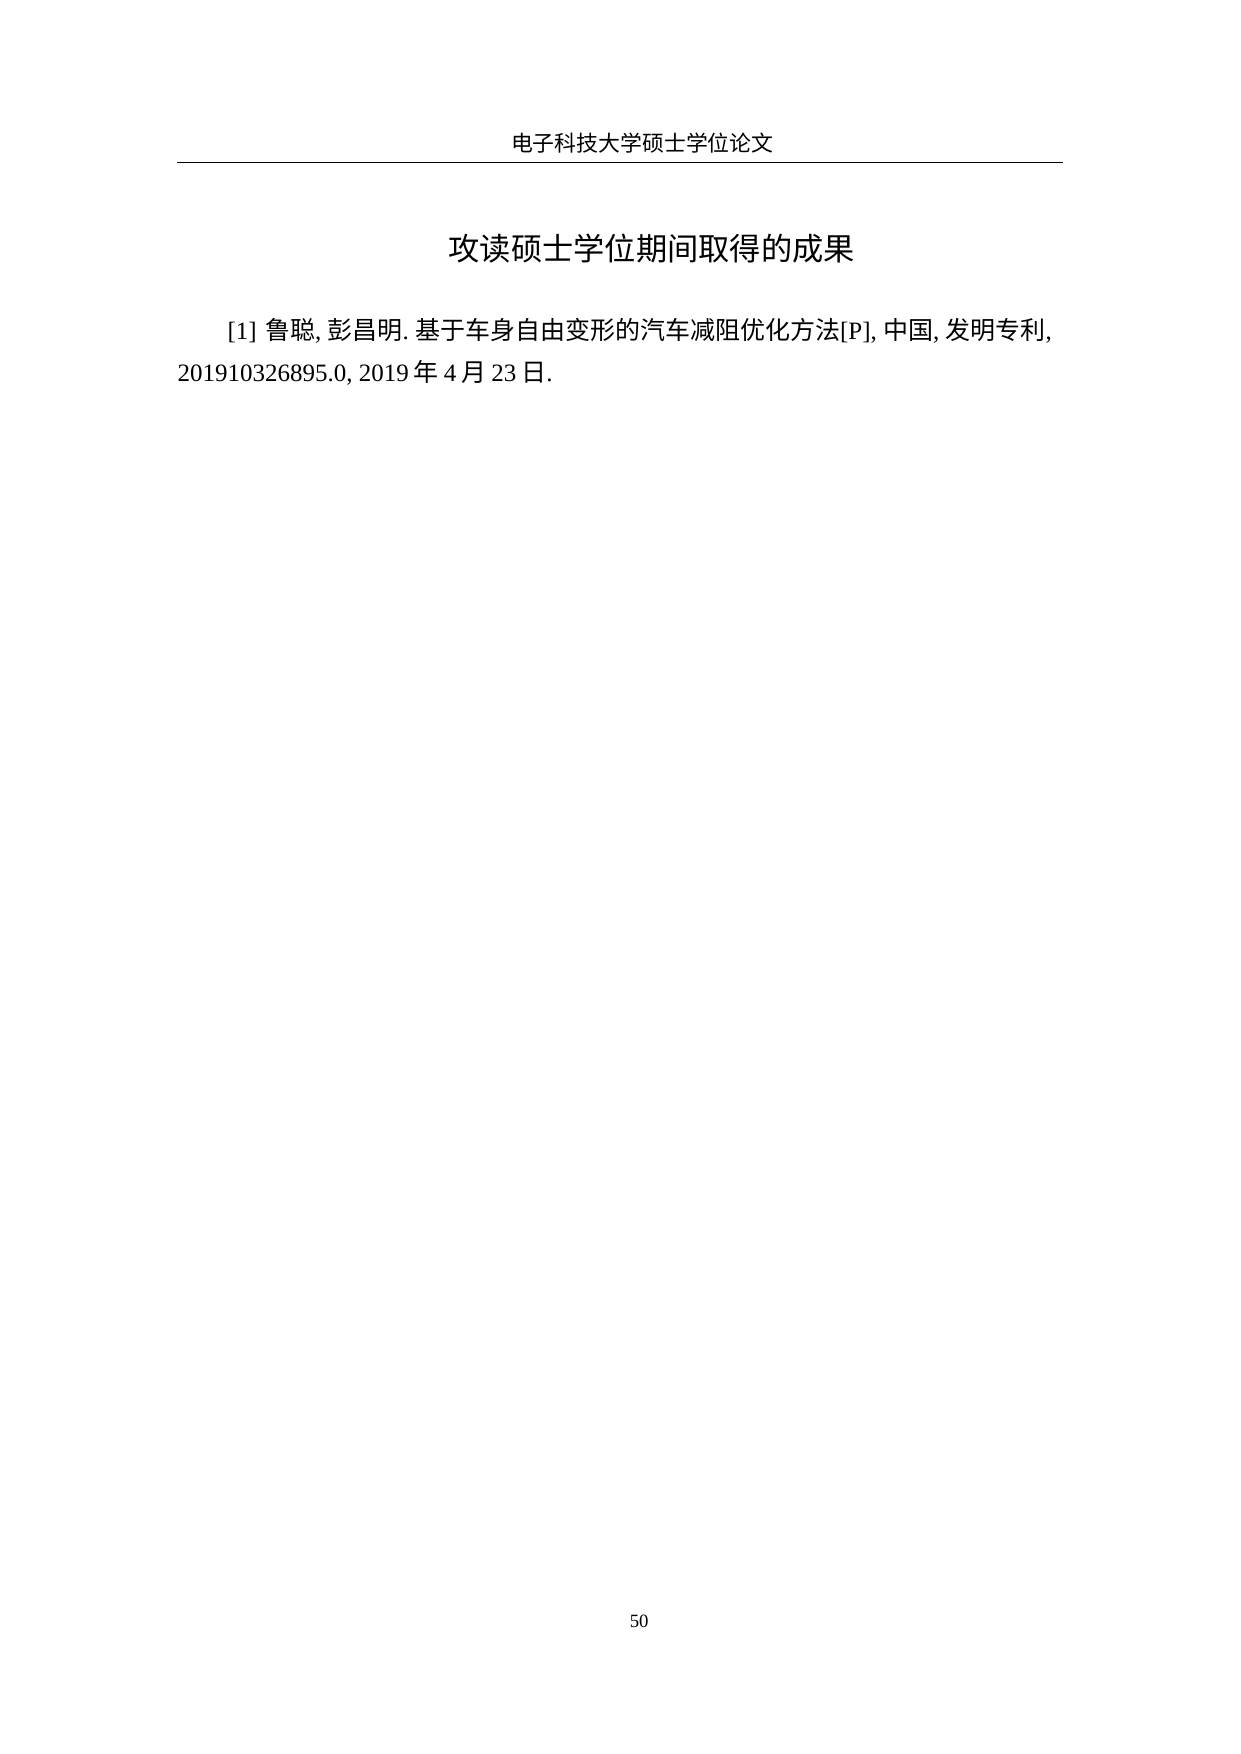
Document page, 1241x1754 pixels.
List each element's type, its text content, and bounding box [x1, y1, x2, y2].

list 鲁聪, 彭昌明. 基于车身自由变形的汽车减阻优化方法[P], 中国, 发明专利, 201910326895.0, 2019年4月23日. [177, 306, 1063, 390]
text 攻读硕士学位期间取得的成果 [177, 227, 1063, 269]
